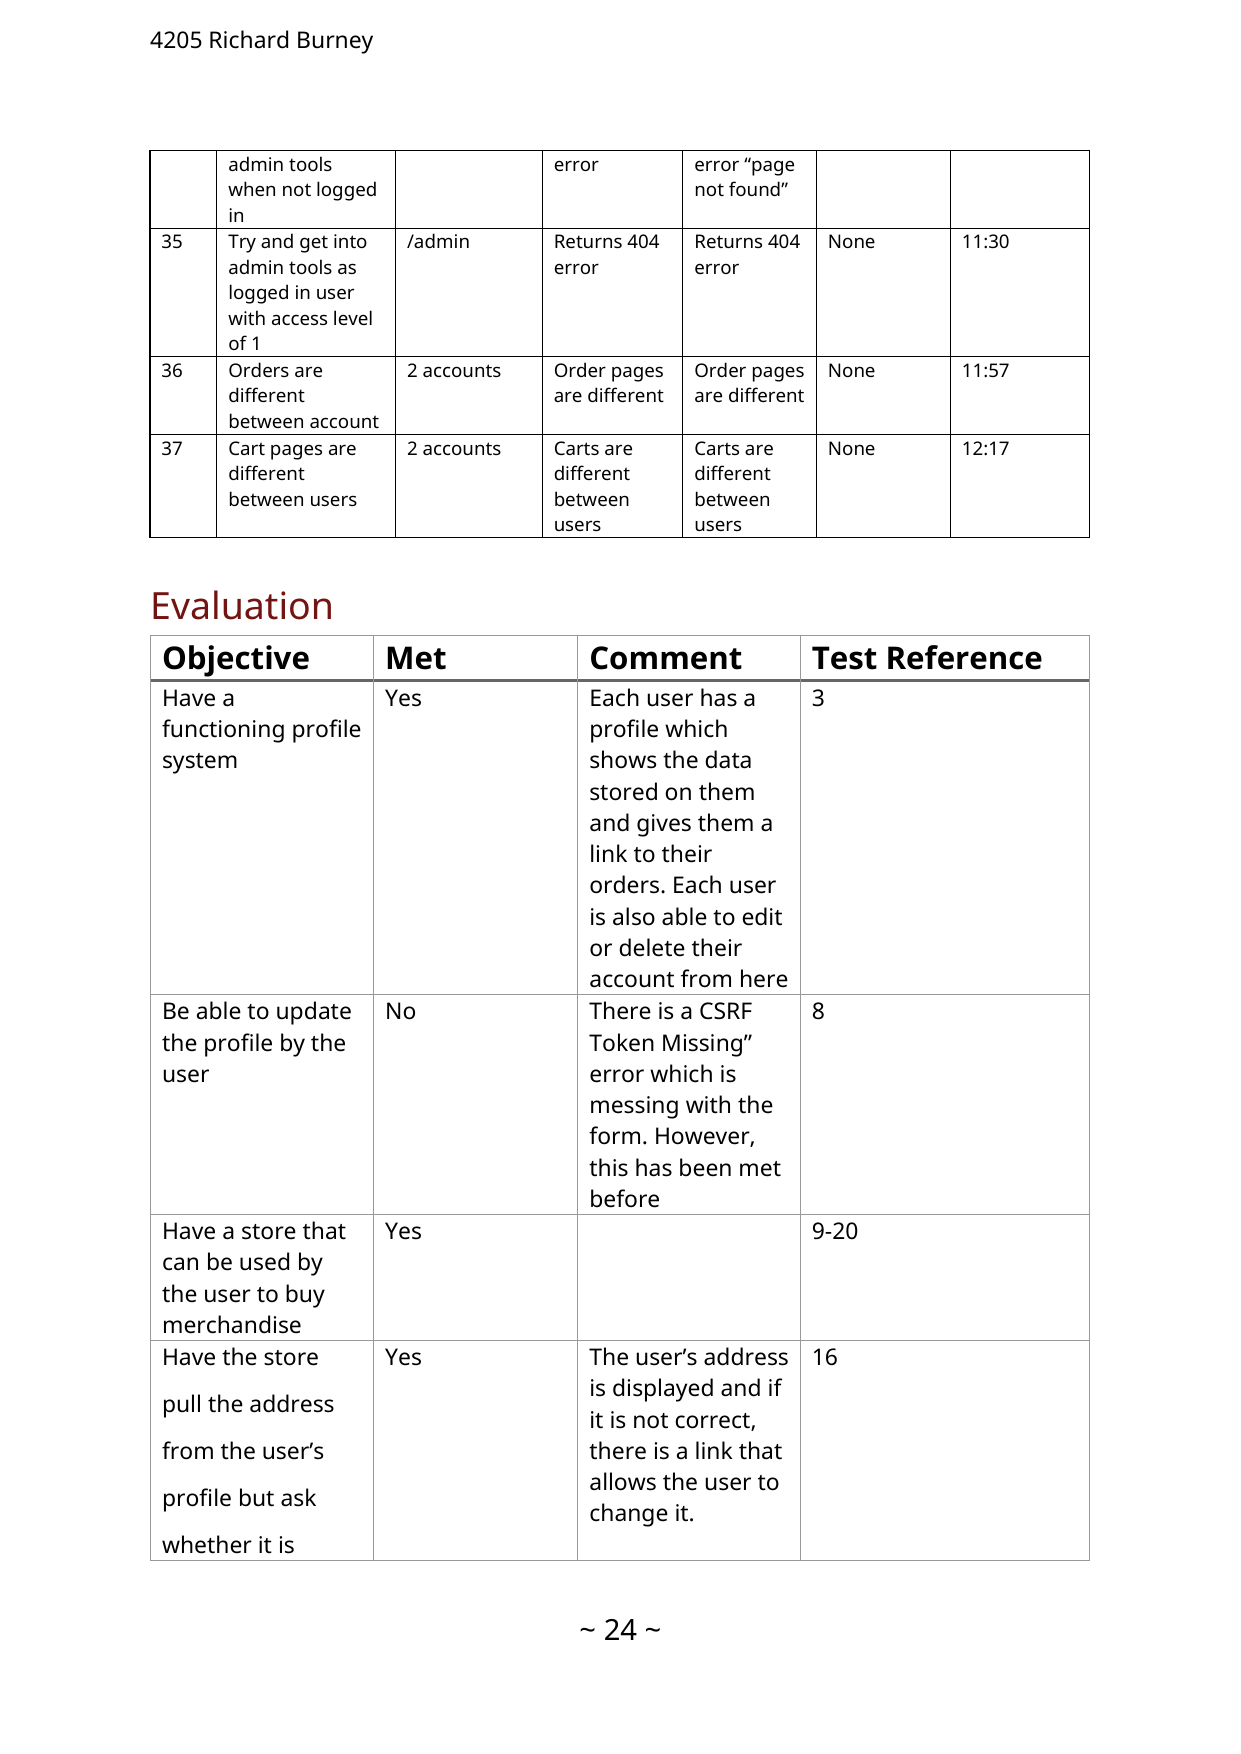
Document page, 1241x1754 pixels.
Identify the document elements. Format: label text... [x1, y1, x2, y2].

subtitle Evaluation [150, 580, 1090, 631]
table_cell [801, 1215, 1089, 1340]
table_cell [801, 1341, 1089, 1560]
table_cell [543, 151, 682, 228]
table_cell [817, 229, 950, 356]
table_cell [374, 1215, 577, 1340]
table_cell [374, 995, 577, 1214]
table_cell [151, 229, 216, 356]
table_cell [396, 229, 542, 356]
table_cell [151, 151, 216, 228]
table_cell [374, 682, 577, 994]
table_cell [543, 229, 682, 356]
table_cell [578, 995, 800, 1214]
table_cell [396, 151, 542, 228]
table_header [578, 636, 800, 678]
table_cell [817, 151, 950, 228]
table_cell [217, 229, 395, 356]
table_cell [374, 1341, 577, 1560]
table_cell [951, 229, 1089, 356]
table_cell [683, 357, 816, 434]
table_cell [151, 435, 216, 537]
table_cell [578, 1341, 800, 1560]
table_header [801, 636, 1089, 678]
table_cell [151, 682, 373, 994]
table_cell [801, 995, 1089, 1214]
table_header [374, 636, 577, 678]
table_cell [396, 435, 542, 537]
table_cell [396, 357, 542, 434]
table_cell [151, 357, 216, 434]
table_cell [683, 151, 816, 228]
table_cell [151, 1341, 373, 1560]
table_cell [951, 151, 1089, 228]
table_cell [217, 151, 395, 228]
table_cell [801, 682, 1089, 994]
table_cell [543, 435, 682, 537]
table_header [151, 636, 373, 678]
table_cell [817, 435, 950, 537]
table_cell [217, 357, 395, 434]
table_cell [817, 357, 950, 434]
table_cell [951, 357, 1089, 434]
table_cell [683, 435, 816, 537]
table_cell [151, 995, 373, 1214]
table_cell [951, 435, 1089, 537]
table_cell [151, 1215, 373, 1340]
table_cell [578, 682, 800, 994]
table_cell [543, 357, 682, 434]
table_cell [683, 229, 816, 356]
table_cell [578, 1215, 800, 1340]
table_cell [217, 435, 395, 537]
